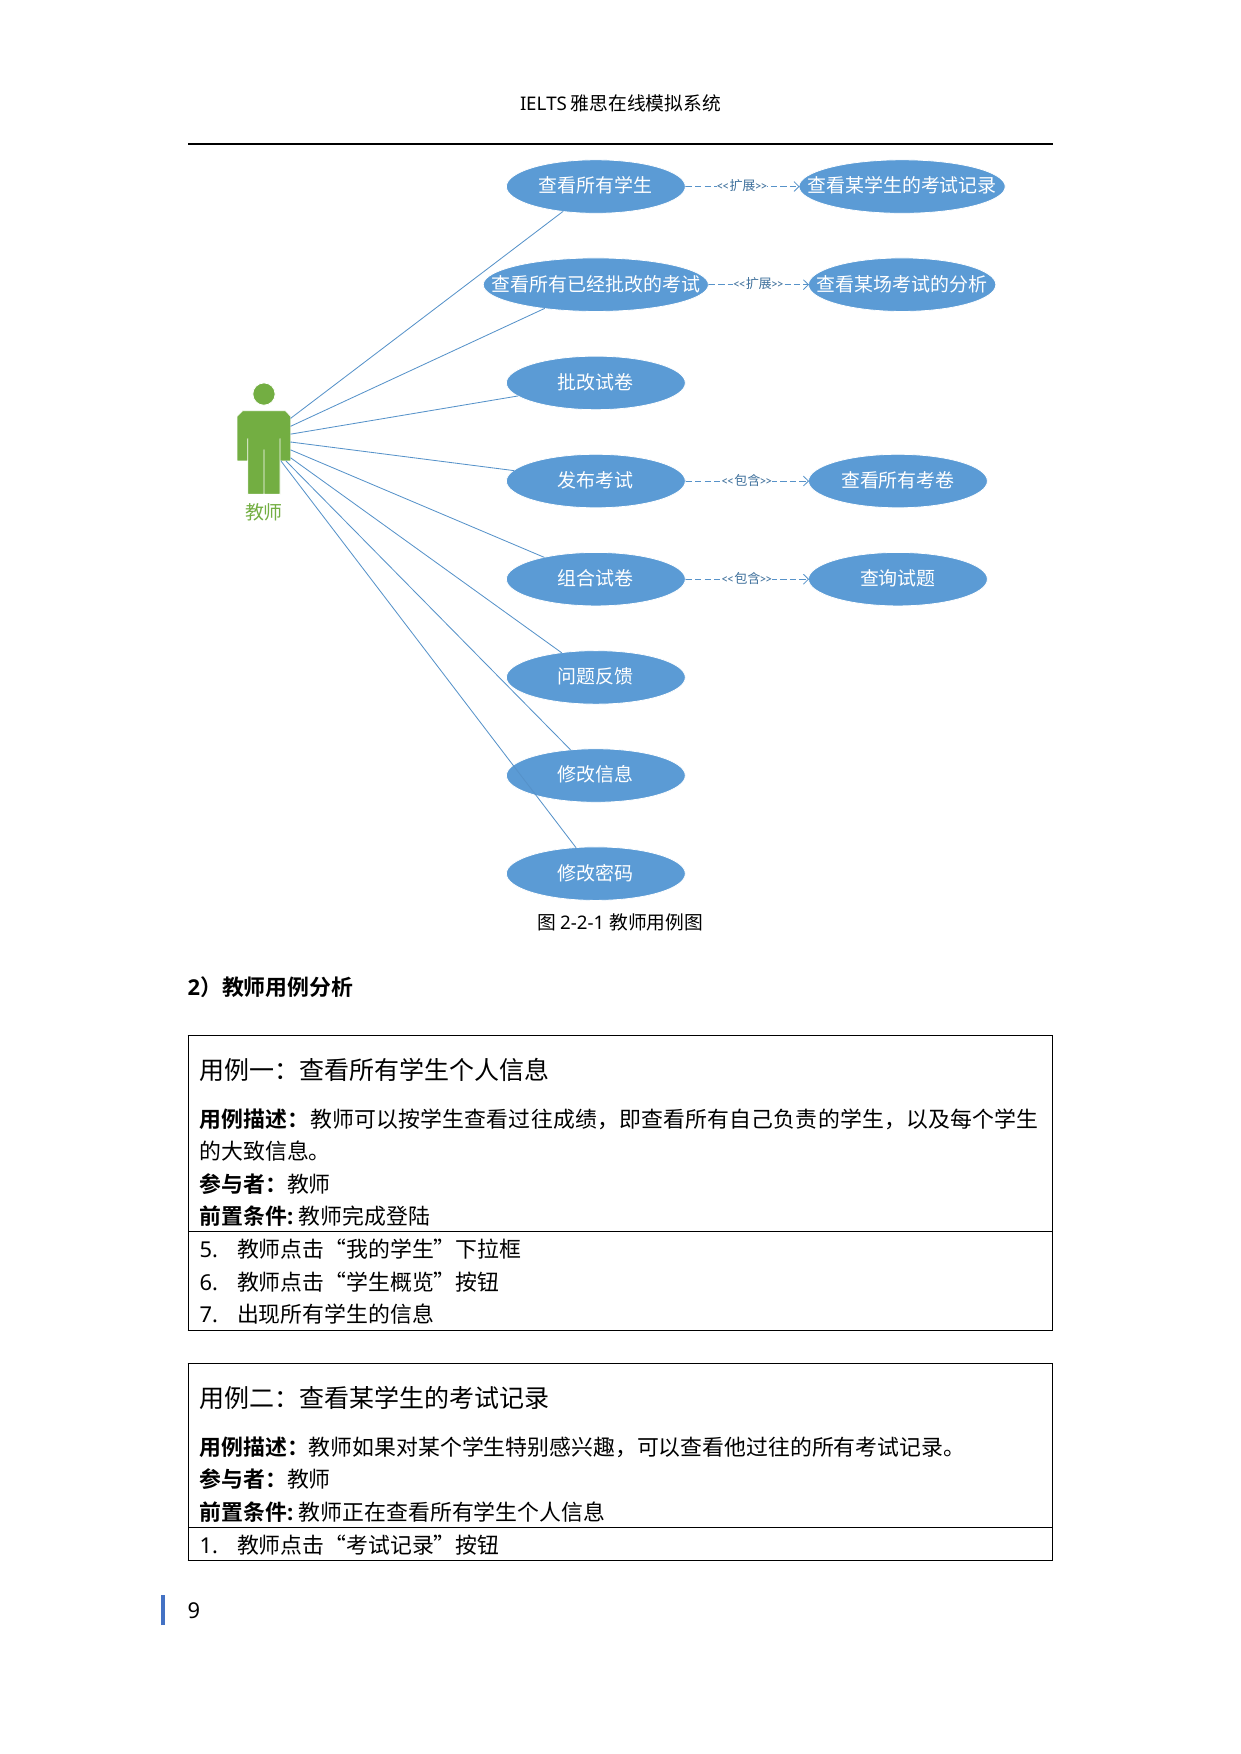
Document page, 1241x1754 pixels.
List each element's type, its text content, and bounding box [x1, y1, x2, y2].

table_header 用例二：查看某学生的考试记录 用例描述：教师如果对某个学生特别感兴趣，可以查看他过往的所有考试记录。 参与者：教师 前置条件: 教师正在查看所有学生个人信息 [189, 1364, 1052, 1527]
text 2）教师用例分析 [187, 970, 1053, 1003]
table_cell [189, 1528, 1052, 1560]
table_cell 教师点击“我的学生”下拉框 教师点击“学生概览”按钮 出现所有学生的信息 [189, 1232, 1052, 1330]
text 图2-2-1 教师用例图 [187, 905, 1053, 938]
table_header 用例一：查看所有学生个人信息 用例描述：教师可以按学生查看过往成绩，即查看所有自己负责的学生，以及每个学生的大致信息。 参与者：教师 前置条件: 教师完成登陆 [189, 1036, 1052, 1231]
